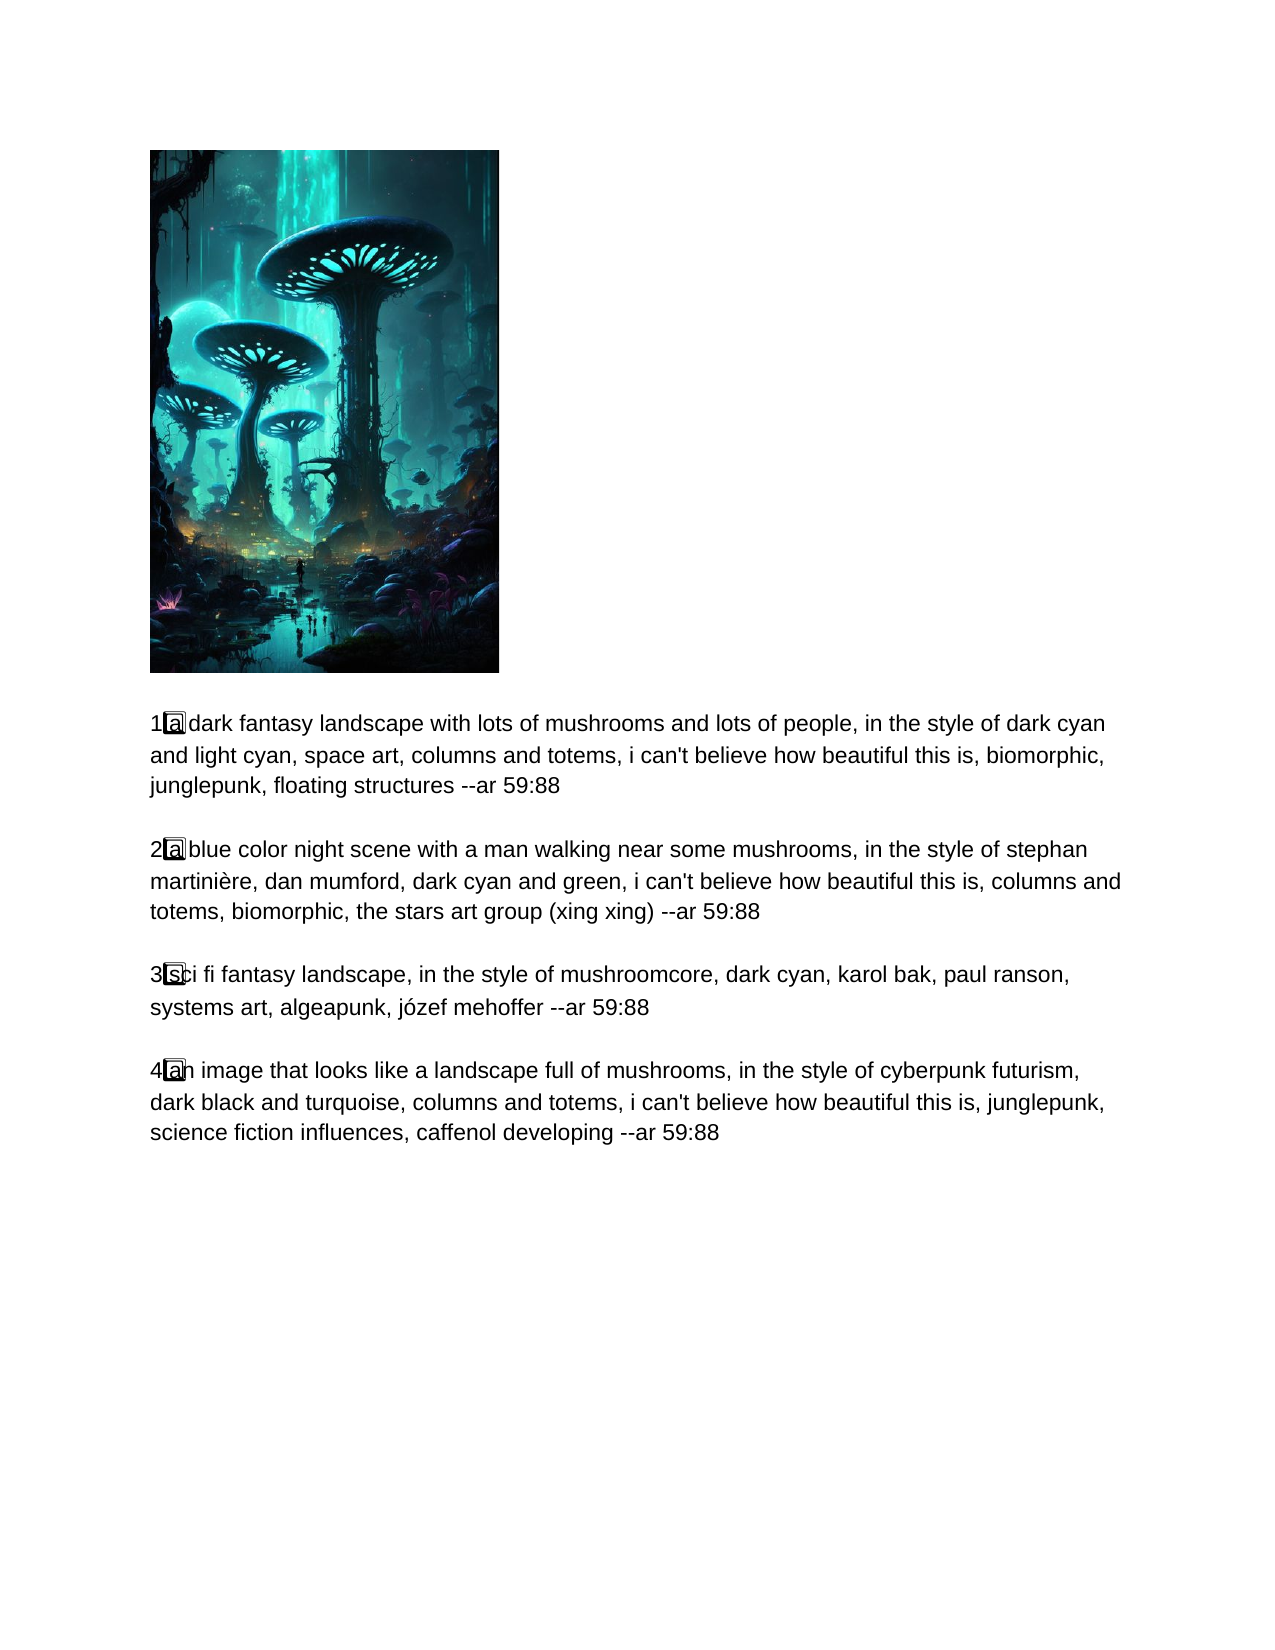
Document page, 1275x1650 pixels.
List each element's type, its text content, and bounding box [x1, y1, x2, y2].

text 2️⃣ a blue color night scene with a man walking near some mushrooms, in the style of stephan martinière, dan mumford, dark cyan and green, i can't believe how beautiful this is, columns and totems, biomorphic, the stars art group (xing xing) --ar 59:88 [150, 833, 1125, 924]
text 3️⃣ sci fi fantasy landscape, in the style of mushroomcore, dark cyan, karol bak, paul ranson, systems art, algeapunk, józef mehoffer --ar 59:88 [150, 958, 1125, 1020]
text 1️⃣ a dark fantasy landscape with lots of mushrooms and lots of people, in the style of dark cyan and light cyan, space art, columns and totems, i can't believe how beautiful this is, biomorphic, junglepunk, floating structures --ar 59:88 [150, 707, 1125, 799]
picture [150, 150, 500, 673]
text 4️⃣ an image that looks like a landscape full of mushrooms, in the style of cyberpunk futurism, dark black and turquoise, columns and totems, i can't believe how beautiful this is, junglepunk, science fiction influences, caffenol developing --ar 59:88 [150, 1054, 1125, 1146]
